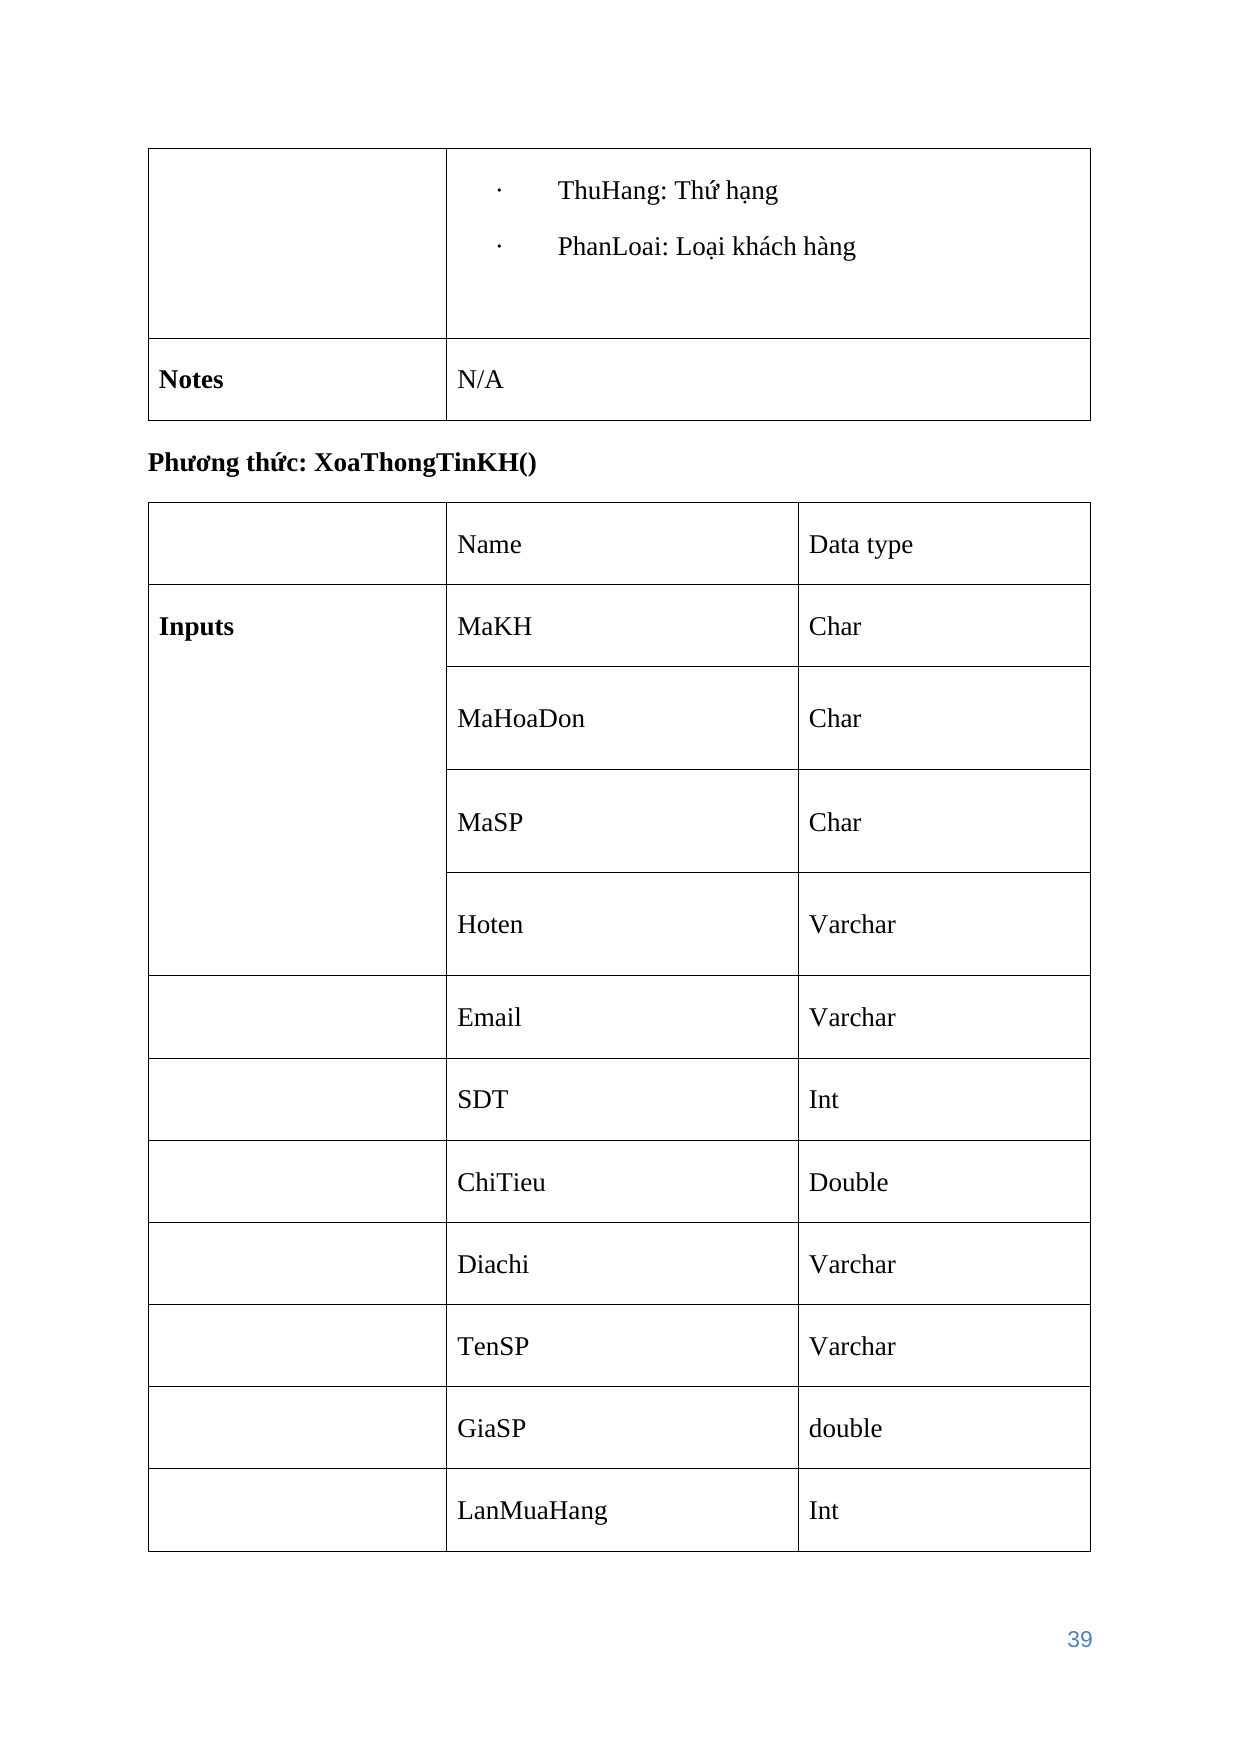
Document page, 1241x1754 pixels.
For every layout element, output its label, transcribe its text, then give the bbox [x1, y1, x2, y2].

table_cell ChiTieu [447, 1141, 798, 1222]
table_cell double [799, 1387, 1090, 1468]
table_cell MaSP [447, 770, 798, 872]
table_cell Varchar [799, 976, 1090, 1057]
table_cell Int [799, 1059, 1090, 1139]
table_cell Varchar [799, 873, 1090, 975]
table_cell TenSP [447, 1305, 798, 1386]
table_cell SDT [447, 1059, 798, 1139]
table_cell Int [799, 1469, 1090, 1551]
table_cell MaKH [447, 585, 798, 666]
table_cell Double [799, 1141, 1090, 1222]
table_cell Hoten [447, 873, 798, 975]
table_cell Char [799, 770, 1090, 872]
table_cell Varchar [799, 1305, 1090, 1386]
table_cell Email [447, 976, 798, 1057]
table_cell Notes [149, 339, 446, 419]
table_cell [149, 1305, 446, 1386]
table_header Data type [799, 503, 1090, 584]
table_cell N/A [447, 339, 1090, 419]
table_cell [149, 1469, 446, 1551]
table_cell Char [799, 585, 1090, 666]
text Phương thức: XoaThongTinKH() [148, 446, 1092, 477]
table_header Name [447, 503, 798, 584]
table_cell MaHoaDon [447, 667, 798, 769]
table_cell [447, 149, 1090, 337]
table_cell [149, 149, 446, 337]
table_cell [149, 1059, 446, 1139]
table_cell Char [799, 667, 1090, 769]
table_cell Inputs [149, 585, 446, 975]
table_cell [149, 976, 446, 1057]
table_cell Diachi [447, 1223, 798, 1304]
table_cell [149, 1141, 446, 1222]
table_cell [149, 1223, 446, 1304]
table_header [149, 503, 446, 584]
table_cell [149, 1387, 446, 1468]
table_cell LanMuaHang [447, 1469, 798, 1551]
table_cell Varchar [799, 1223, 1090, 1304]
table_cell GiaSP [447, 1387, 798, 1468]
